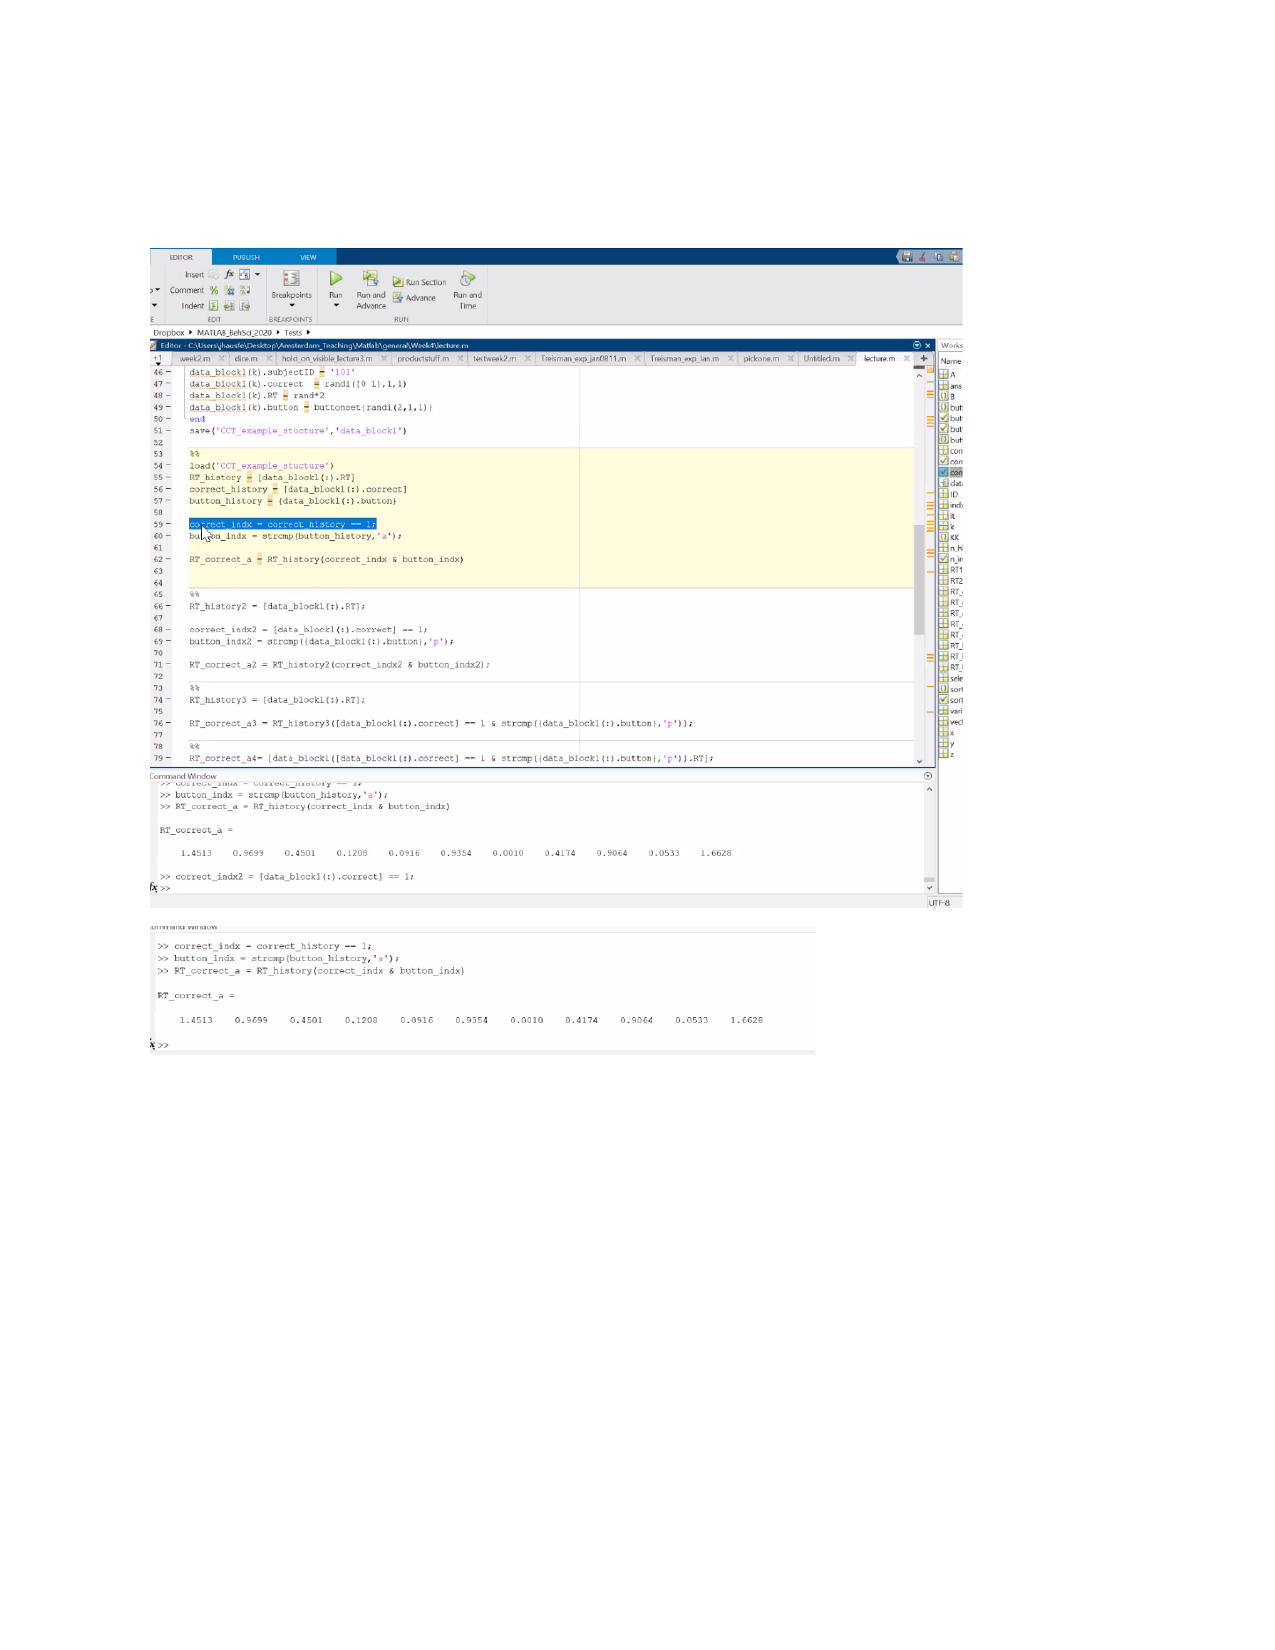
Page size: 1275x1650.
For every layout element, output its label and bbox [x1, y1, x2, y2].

picture [150, 926, 816, 1055]
picture [150, 243, 963, 908]
